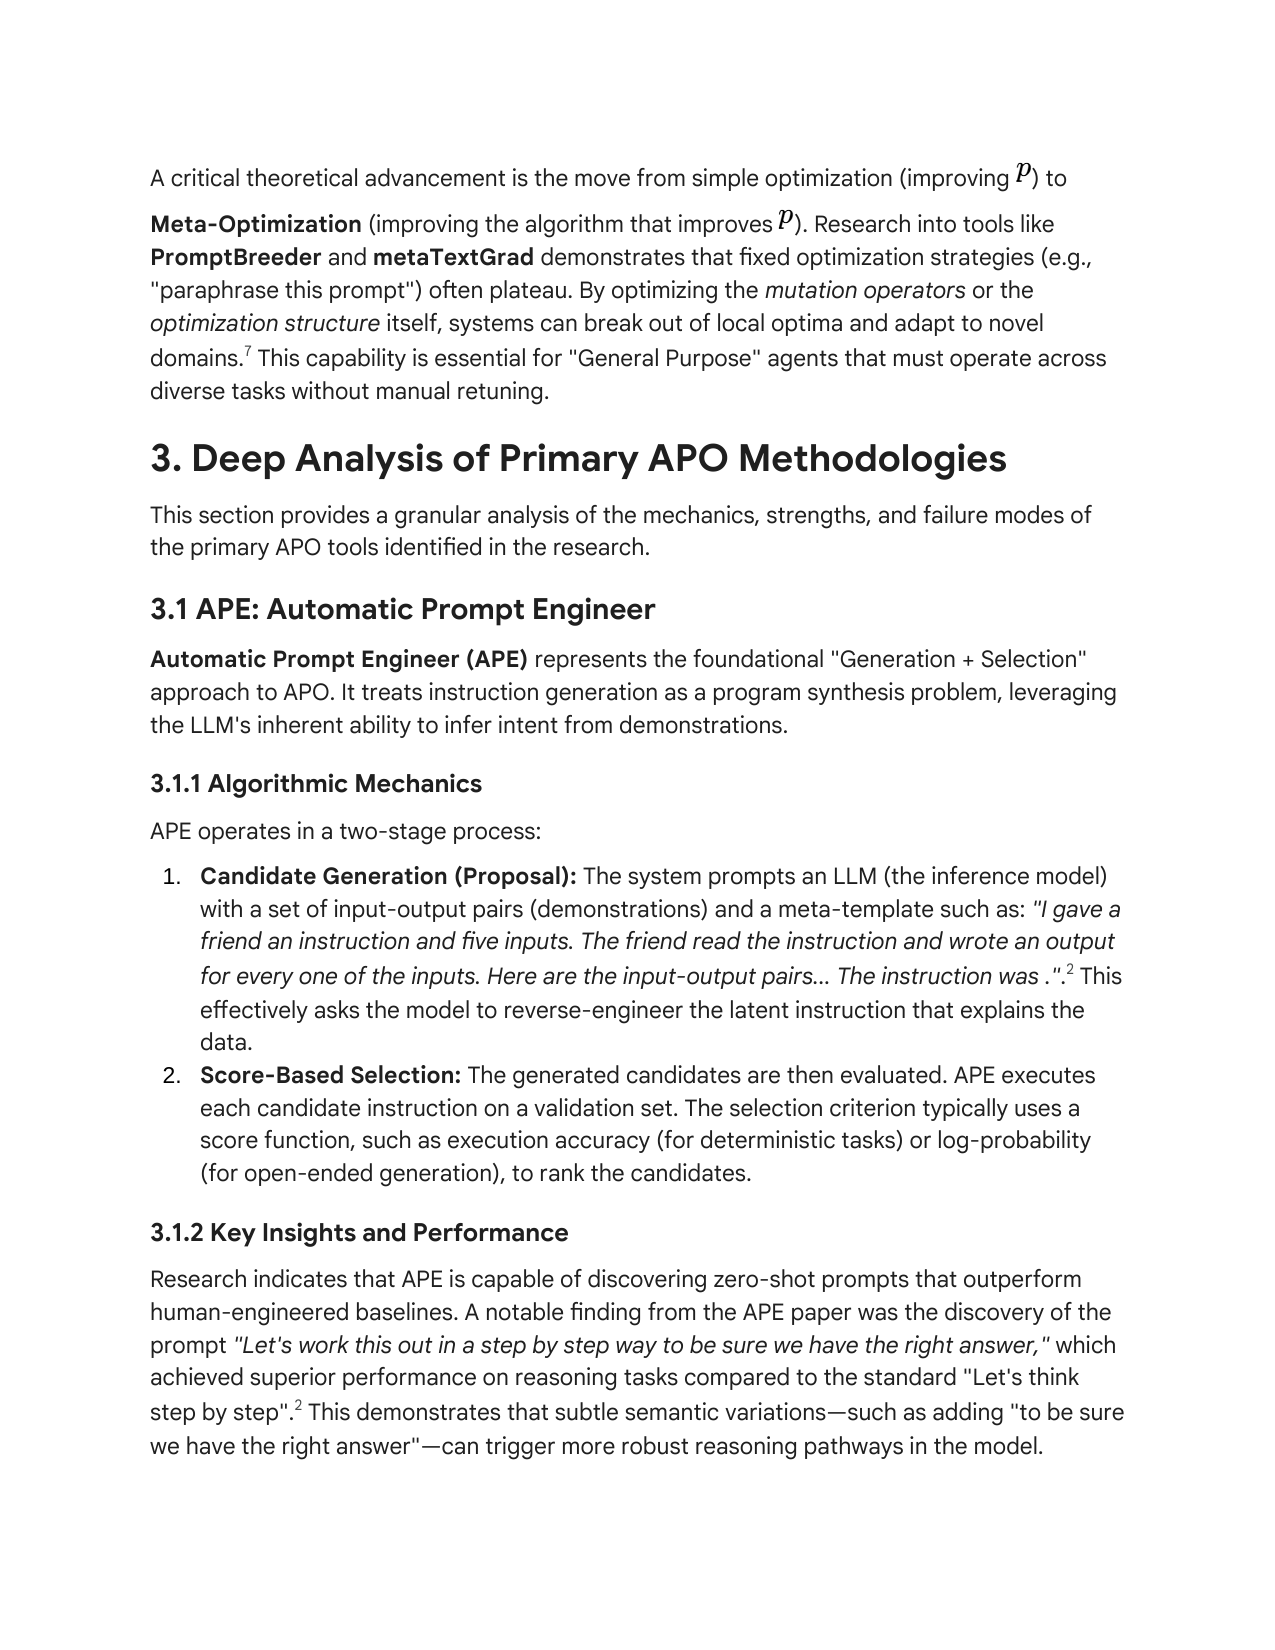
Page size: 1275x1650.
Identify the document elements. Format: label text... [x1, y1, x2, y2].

text Research indicates that APE is capable of discovering zero-shot prompts that outperform human-engineered baselines. A notable finding from the APE paper was the discovery of the prompt "Let's work this out in a step by step way to be sure we have the right answer," which achieved superior performance on reasoning tasks compared to the standard "Let's think step by step".2 This demonstrates that subtle semantic variations—such as adding "to be sure we have the right answer"—can trigger more robust reasoning pathways in the model. [150, 1265, 1125, 1461]
picture [778, 196, 795, 233]
text APE operates in a two-stage process: [150, 817, 1125, 846]
text This section provides a granular analysis of the mechanics, strengths, and failure modes of the primary APO tools identified in the research. [150, 501, 1125, 562]
text Automatic Prompt Engineer (APE) represents the foundational "Generation + Selection" approach to APO. It treats instruction generation as a program synthesis problem, leveraging the LLM's inherent ability to infer intent from demonstrations. [150, 646, 1125, 740]
subtitle 3.1 APE: Automatic Prompt Engineer [150, 591, 1125, 628]
subtitle 3.1.1 Algorithmic Mechanics [150, 769, 1125, 800]
text A critical theoretical advancement is the move from simple optimization (improving ) to Meta-Optimization (improving the algorithm that improves ). Research into tools like PromptBreeder and metaTextGrad demonstrates that fixed optimization strategies (e.g., "paraphrase this prompt") often plateau. By optimizing the mutation operators or the optimization structure itself, systems can break out of local optima and adapt to novel domains.7 This capability is essential for "General Purpose" agents that must operate across diverse tasks without manual retuning. [150, 150, 1125, 406]
picture [1016, 150, 1032, 187]
subtitle 3. Deep Analysis of Primary APO Methodologies [150, 435, 1125, 482]
list Score-Based Selection: The generated candidates are then evaluated. APE executes each candidate instruction on a validation set. The selection criterion typically uses a score function, such as execution accuracy (for deterministic tasks) or log-probability (for open-ended generation), to rank the candidates. [162, 1061, 1125, 1188]
subtitle 3.1.2 Key Insights and Performance [150, 1217, 1125, 1248]
list Candidate Generation (Proposal): The system prompts an LLM (the inference model) with a set of input-output pairs (demonstrations) and a meta-template such as: "I gave a friend an instruction and five inputs. The friend read the instruction and wrote an output for every one of the inputs. Here are the input-output pairs... The instruction was .".2 This effectively asks the model to reverse-engineer the latent instruction that explains the data. [162, 862, 1125, 1057]
